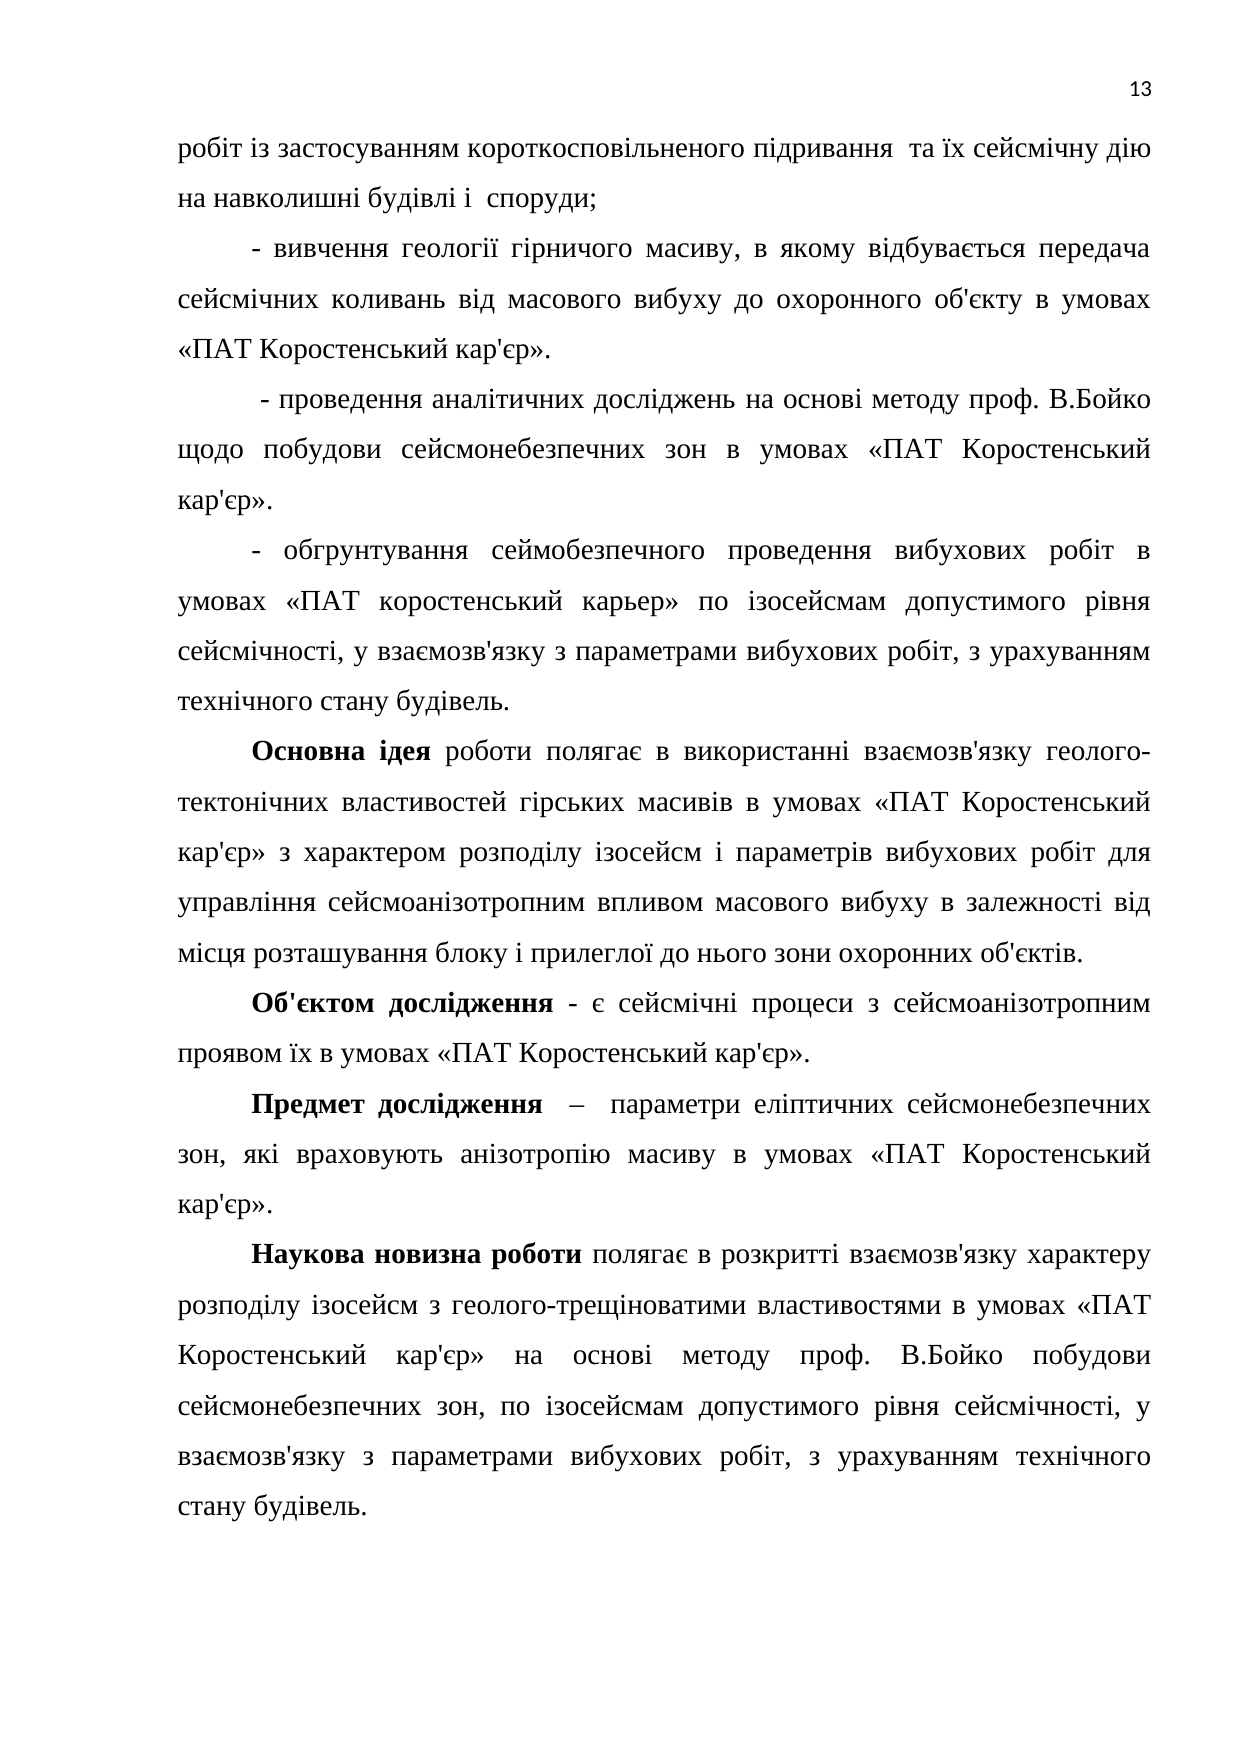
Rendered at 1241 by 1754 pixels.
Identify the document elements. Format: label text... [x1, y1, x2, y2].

text Наукова новизна роботи полягає в розкритті взаємозв'язку характеру розподілу ізосейсм з геолого-трещіноватими властивостями в умовах «ПАТ Коростенський кар'єр» на основі методу проф. В.Бойко побудови сейсмонебезпечних зон, по ізосейсмам допустимого рівня сейсмічності, у взаємозв'язку з параметрами вибухових робіт, з урахуванням технічного стану будівель. [177, 1237, 1152, 1522]
text - обгрунтування сеймобезпечного проведення вибухових робіт в умовах «ПАТ коростенський карьер» по ізосейсмам допустимого рівня сейсмічності, у взаємозв'язку з параметрами вибухових робіт, з урахуванням технічного стану будівель. [177, 532, 1152, 717]
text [177, 130, 1152, 214]
text - вивчення геології гірничого масиву, в якому відбувається передача сейсмічних коливань від масового вибуху до охоронного об'єкту в умовах «ПАТ Коростенський кар'єр». [177, 230, 1152, 364]
text Предмет дослідження – параметри еліптичних сейсмонебезпечних зон, які враховують анізотропію масиву в умовах «ПАТ Коростенський кар'єр». [177, 1086, 1152, 1220]
text Об'єктом дослідження - є сейсмічні процеси з сейсмоанізотропним проявом їх в умовах «ПАТ Коростенський кар'єр». [177, 985, 1152, 1069]
text - проведення аналітичних досліджень на основі методу проф. В.Бойко щодо побудови сейсмонебезпечних зон в умовах «ПАТ Коростенський кар'єр». [177, 381, 1152, 516]
text Основна ідея роботи полягає в використанні взаємозв'язку геолого-тектонічних властивостей гірських масивів в умовах «ПАТ Коростенський кар'єр» з характером розподілу ізосейсм і параметрів вибухових робіт для управління сейсмоанізотропним впливом масового вибуху в залежності від місця розташування блоку і прилеглої до нього зони охоронних об'єктів. [177, 733, 1152, 968]
